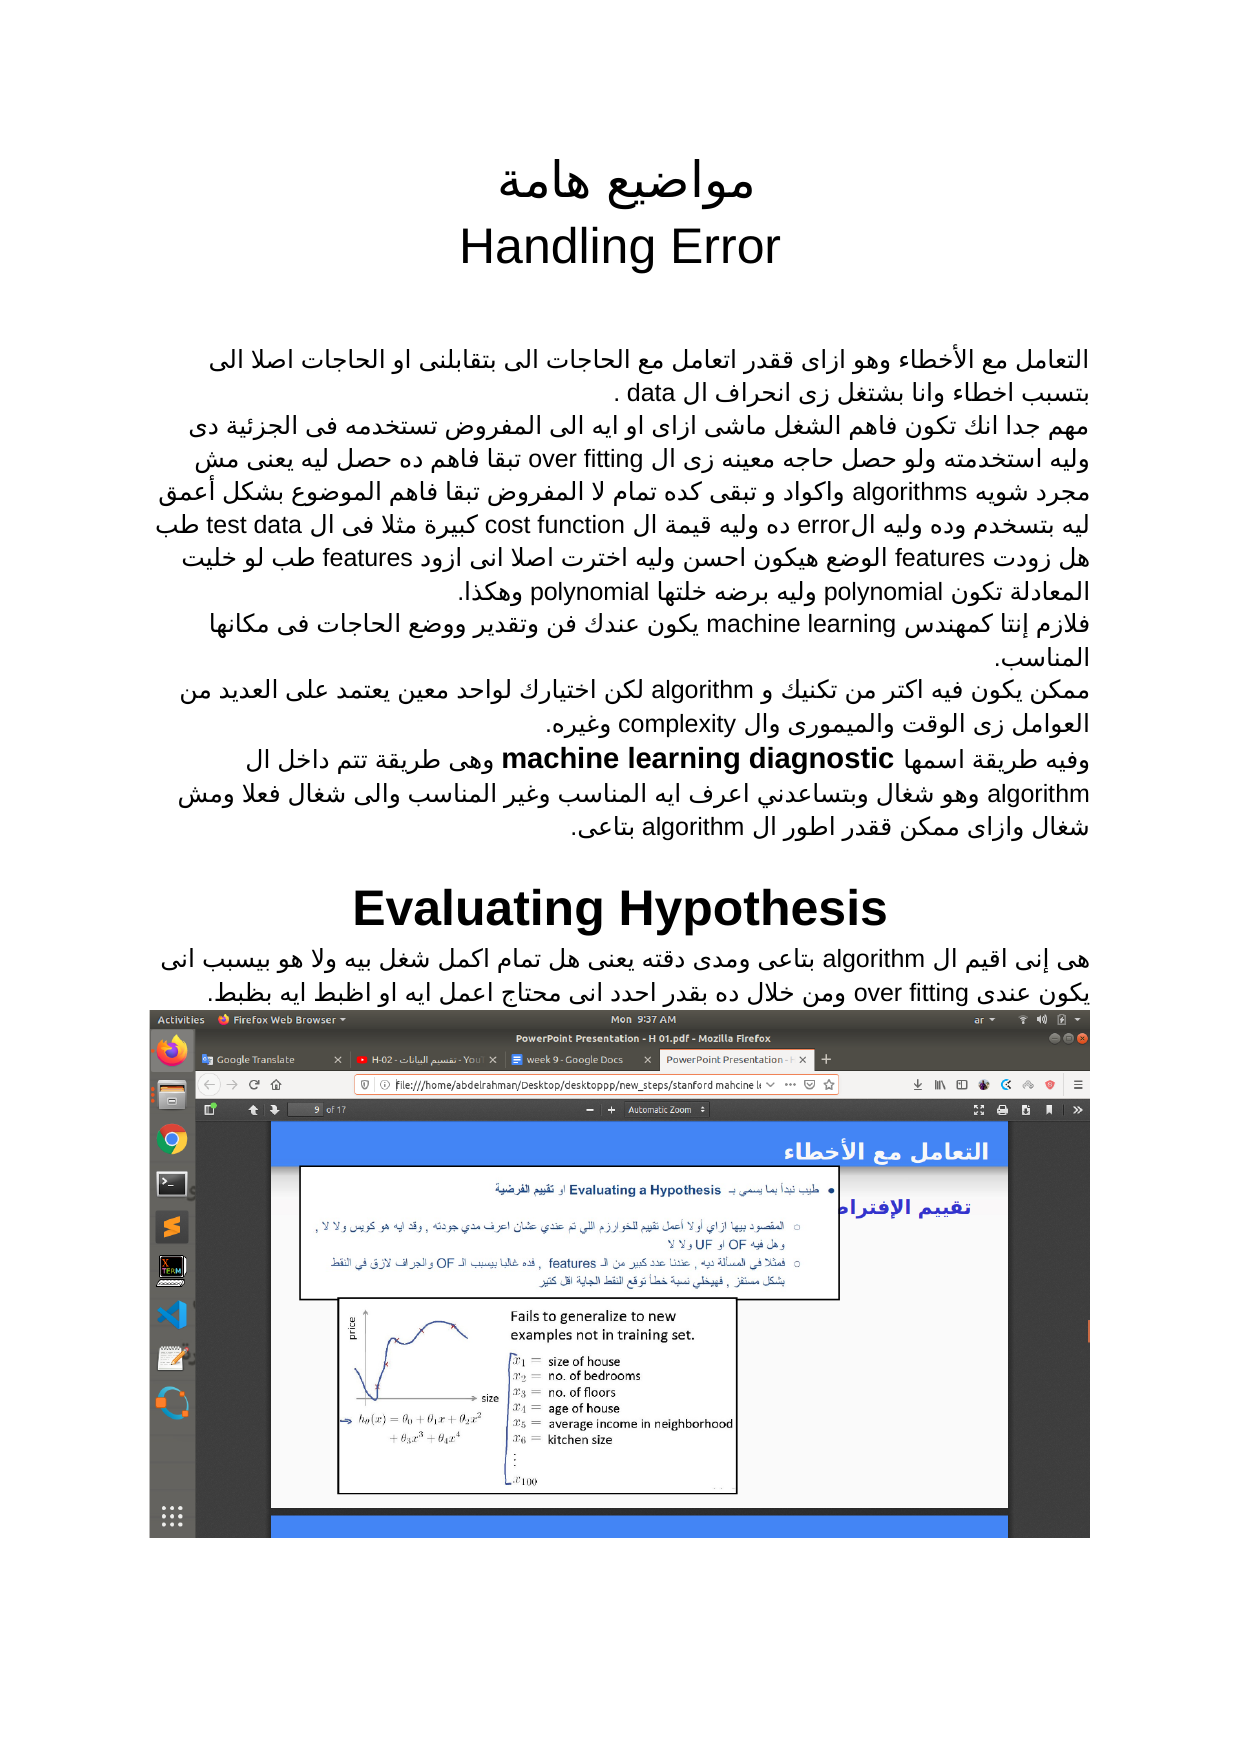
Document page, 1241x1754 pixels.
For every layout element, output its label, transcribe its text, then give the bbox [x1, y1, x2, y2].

text التعامل مع الأخطاء وهو ازاى ققدر اتعامل مع الحاجات الى بتقابلنى او الحاجات اصلا الى بتسبب اخطاء وانا بشتغل زى انحراف ال data . [150, 345, 1090, 407]
picture [149, 1010, 1090, 1538]
text ممكن يكون فيه اكتر من تكنيك و algorithm لكن اختيارك لواحد معين يعتمد على العديد من العوامل زى الوقت والميمورى وال complexity وغيره. [150, 676, 1090, 737]
text وفيه طريقة اسمها machine learning diagnostic وهى طريقة تتم داخل ال algorithm وهو شغال وبتساعدني اعرف ايه المناسب وغير المناسب والى شغال فعلا ومش شغال وازاى ممكن ققدر اطور ال algorithm بتاعى. [150, 742, 1090, 841]
text Handling Error [150, 216, 1090, 273]
text مهم جدا انك تكون فاهم الشغل ماشى ازاى او ايه الى المفروض تستخدمه فى الجزئية دى وليه استخدمته ولو حصل حاجه معينه زى ال over fitting تبقا فاهم ده حصل ليه يعنى مش مجرد شويه algorithms واكواد و تبقى كده تمام لا المفروض تبقا فاهم الموضوع بشكل أعمق ليه بتسخدم وده وليه الerror ده وليه قيمة ال cost function كبيرة مثلا فى ال test data طب هل زودت features الوضع هيكون احسن وليه اخترت اصلا انى ازود features طب لو خليت المعادلة تكون polynomial وليه برضه خلتها polynomial وهكذا. [150, 411, 1090, 605]
text فلازم إنتا كمهندس machine learning يكون عندك فن وتقدير ووضع الحاجات فى مكانها المناسب. [150, 609, 1090, 671]
text Evaluating Hypothesis [150, 878, 1090, 936]
text هى إنى اقيم ال algorithm بتاعى ومدى دقته يعنى هل تمام اكمل شغل بيه ولا هو بيسبب انى يكون عندى over fitting ومن خلال ده بقدر احدد انى محتاج اعمل ايه او اظبط ايه بظبط. [150, 944, 1090, 1006]
text مواضيع هامة [150, 150, 1090, 207]
